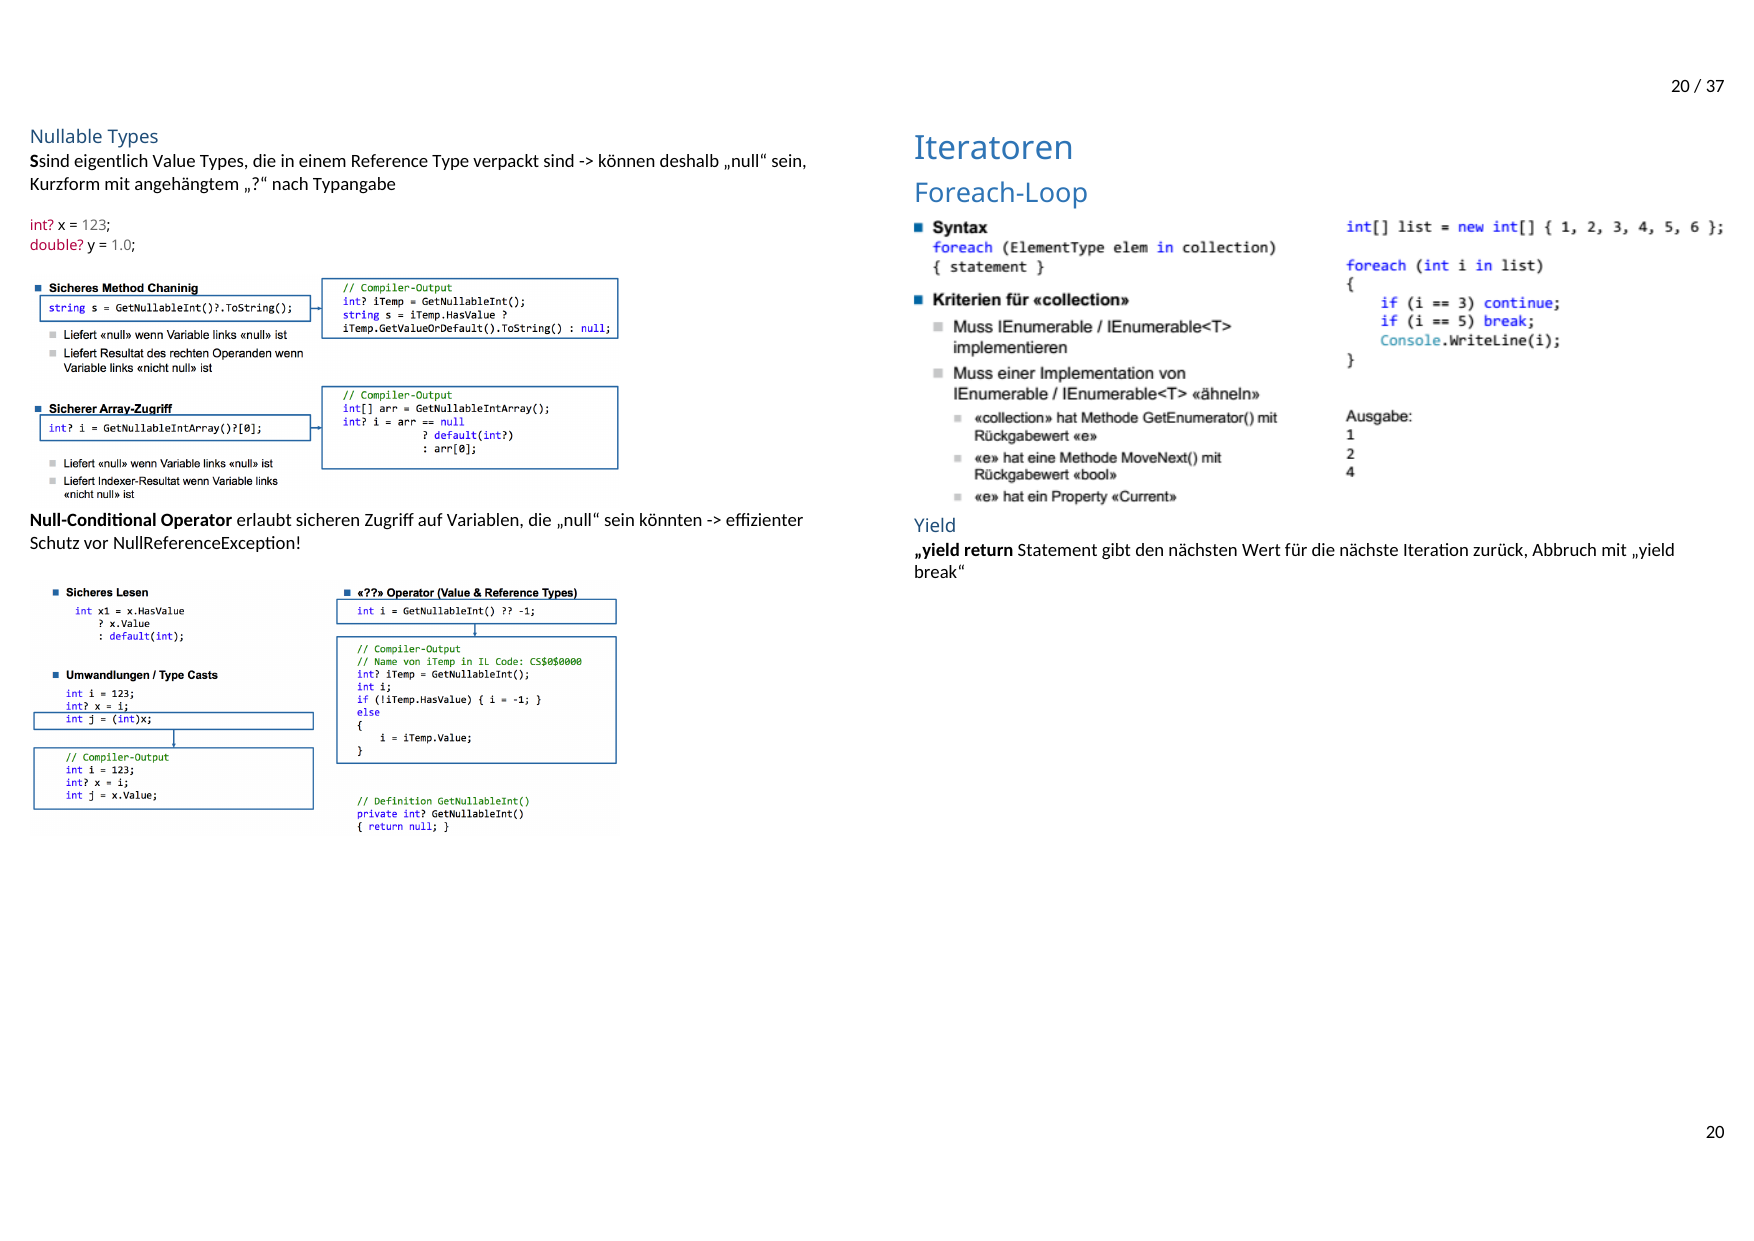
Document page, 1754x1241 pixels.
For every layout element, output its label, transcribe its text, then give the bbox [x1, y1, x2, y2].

text „yield return Statement gibt den nächsten Wert für die nächste Iteration zurück, Abbruch mit „yield break“ [914, 538, 1724, 583]
subtitle Iteratoren [914, 124, 1724, 169]
text Ssind eigentlich Value Types, die in einem Reference Type verpackt sind -> können deshalb „null“ sein, Kurzform mit angehängtem „?“ nach Typangabe [29, 149, 840, 195]
subtitle Nullable Types [29, 124, 840, 149]
subtitle Foreach-Loop [914, 173, 1724, 210]
text Null-Conditional Operator erlaubt sicheren Zugriff auf Variablen, die „null“ sein könnten -> effizienter Schutz vor NullReferenceException! [29, 508, 840, 554]
picture [913, 210, 1725, 508]
text int? x = 123; [29, 215, 840, 235]
text double? y = 1.0; [29, 235, 840, 255]
picture [29, 274, 620, 508]
subtitle Yield [914, 512, 1724, 538]
picture [29, 580, 620, 836]
